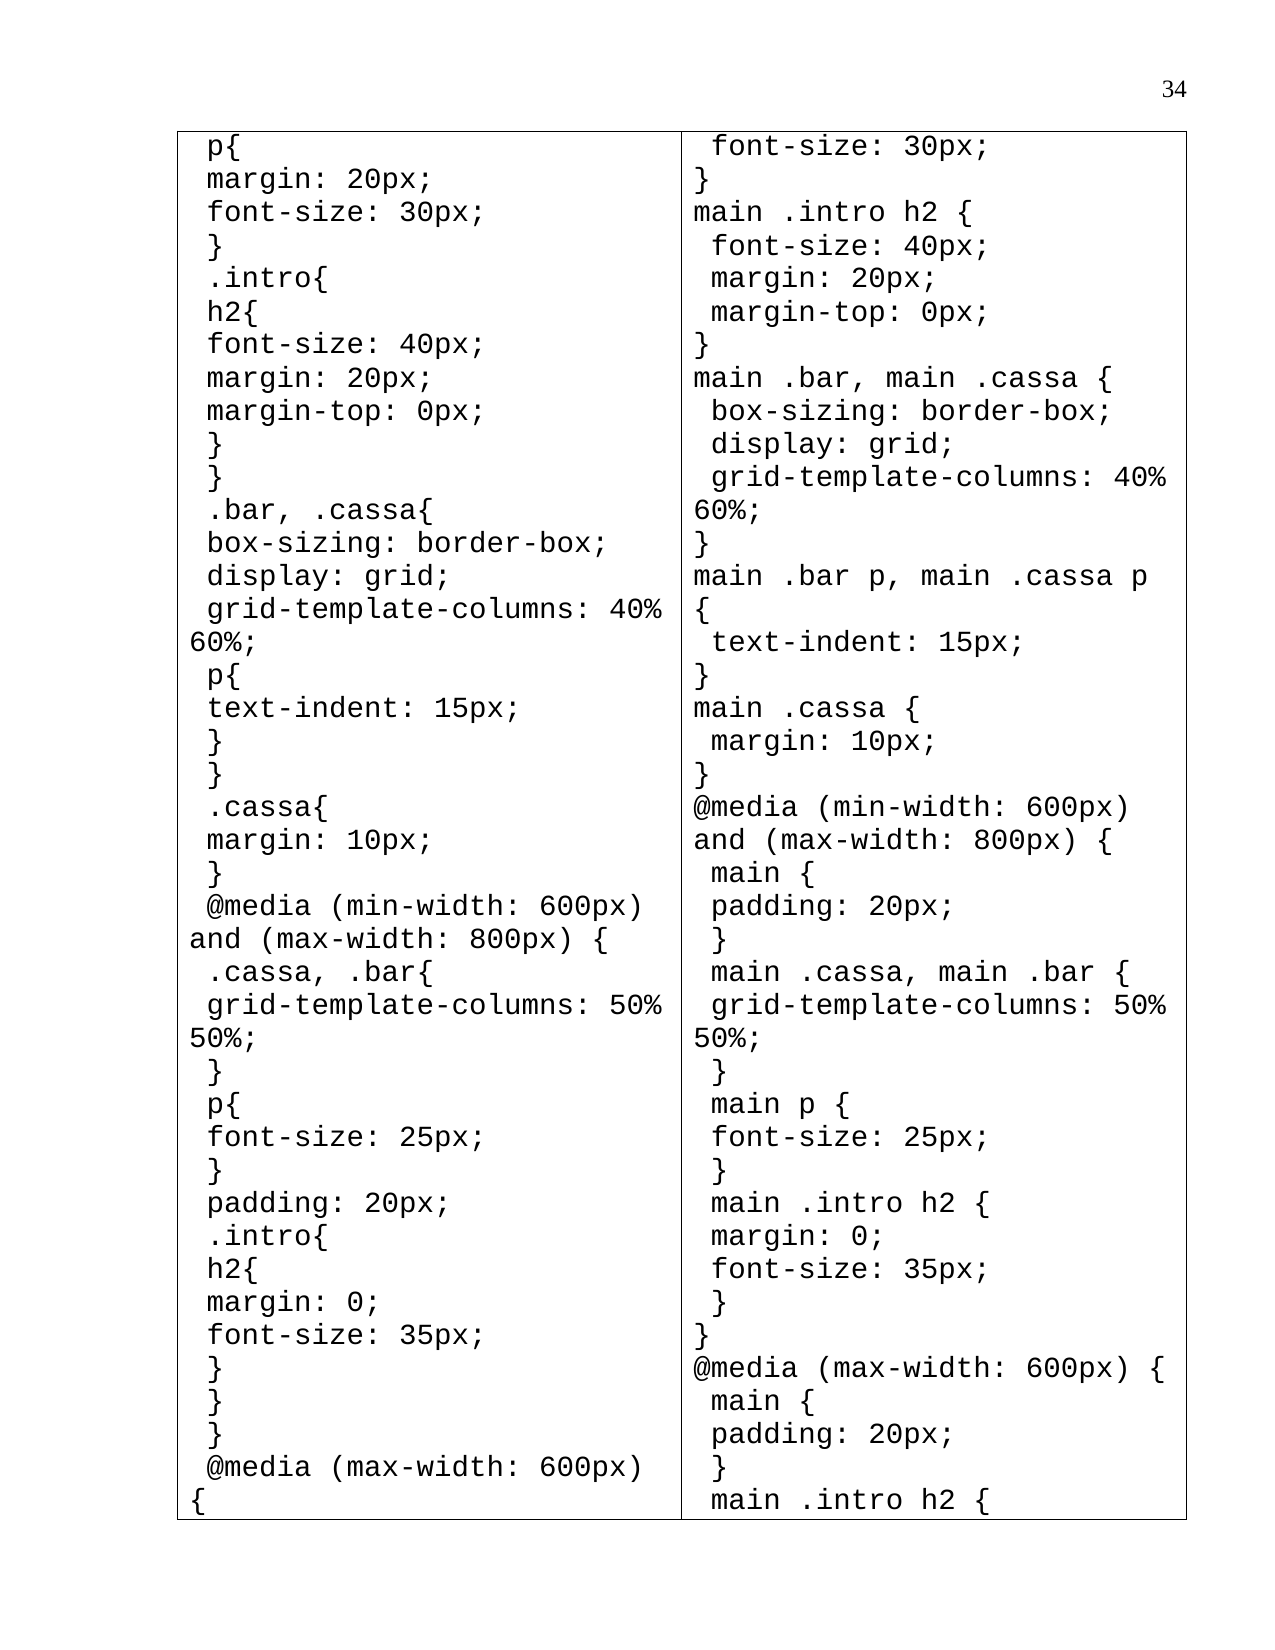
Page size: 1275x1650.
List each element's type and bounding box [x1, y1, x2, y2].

table_cell [178, 132, 681, 1518]
table_cell [682, 132, 1186, 1518]
